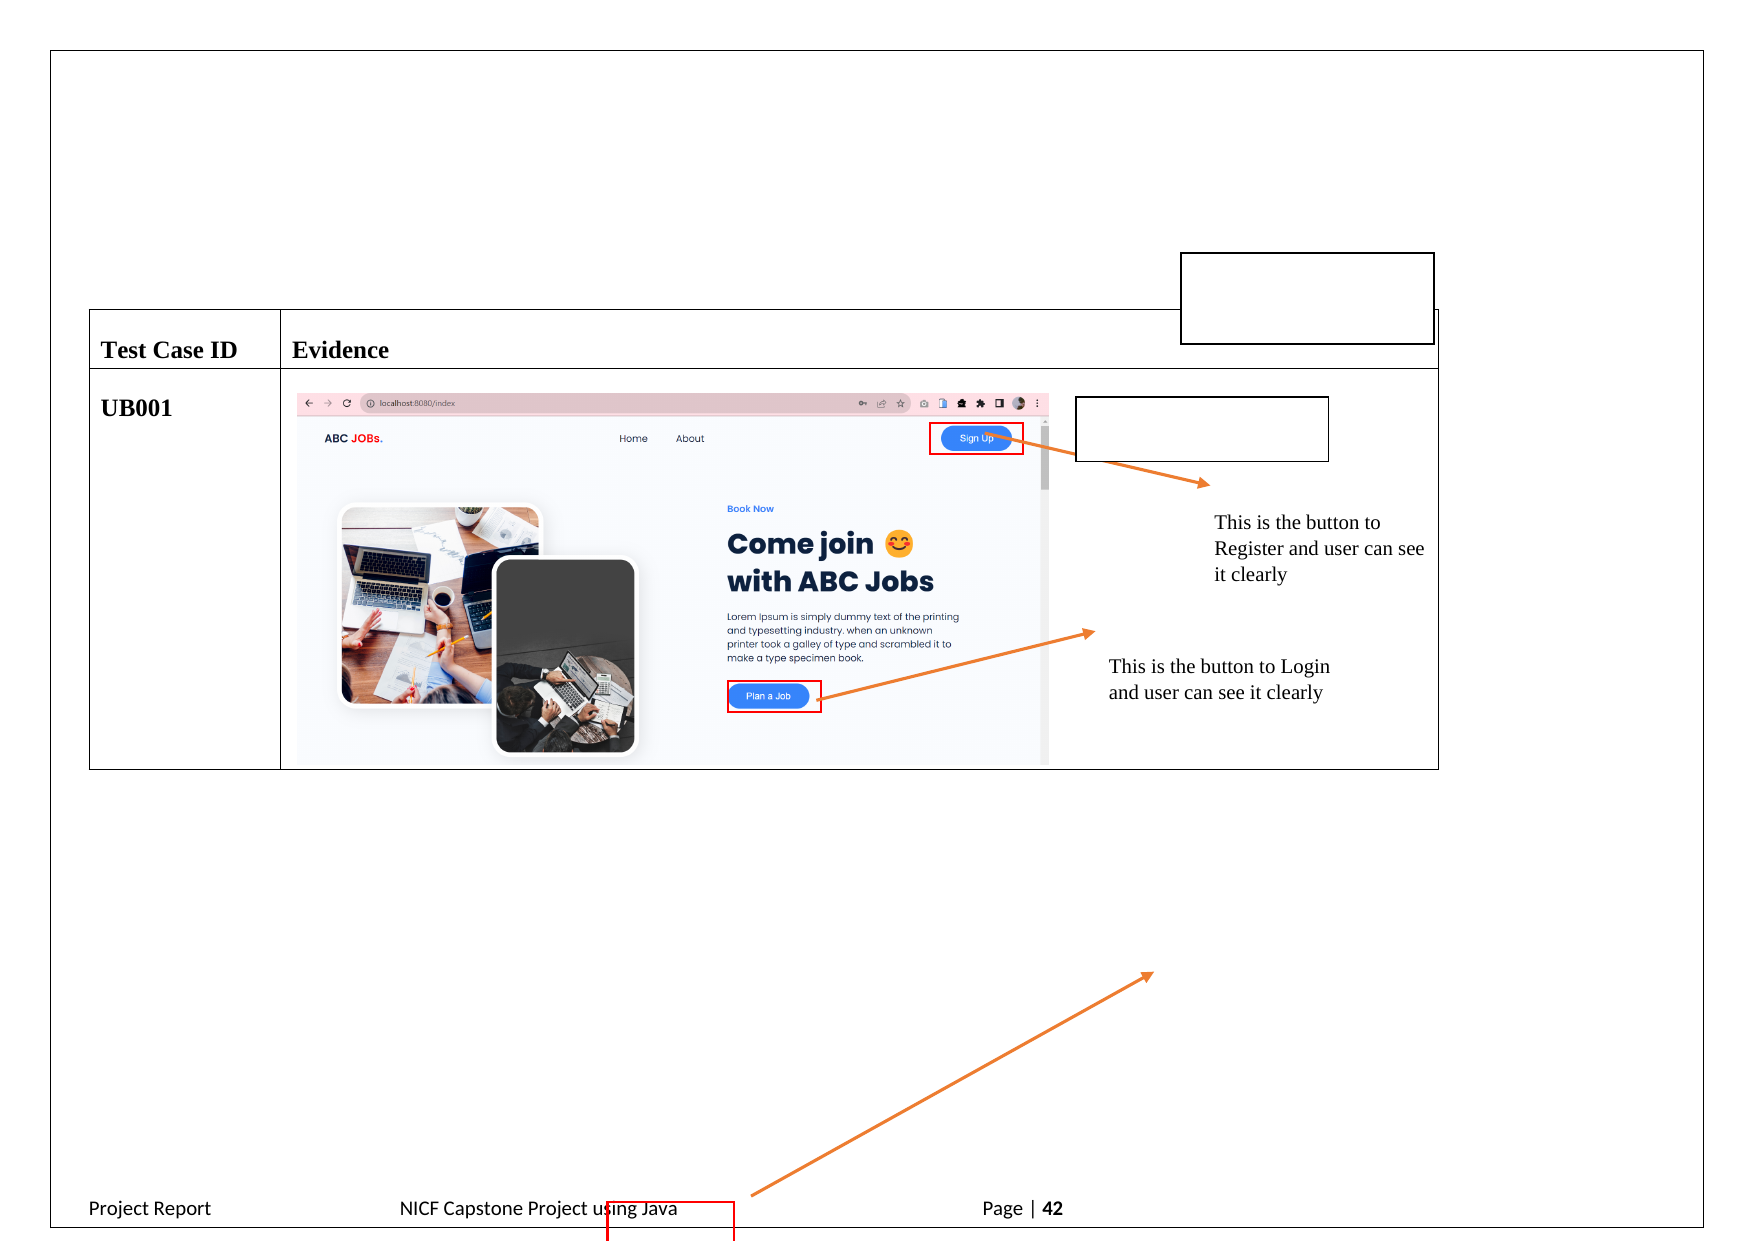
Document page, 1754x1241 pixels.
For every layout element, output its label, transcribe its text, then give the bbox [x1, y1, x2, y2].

table_header Evidence [281, 310, 1438, 367]
table_header Test Case ID [90, 310, 280, 367]
table_cell [281, 369, 1438, 769]
picture [297, 393, 1049, 765]
picture [729, 682, 820, 711]
picture [931, 424, 1022, 453]
table_cell UB001 [90, 369, 280, 769]
